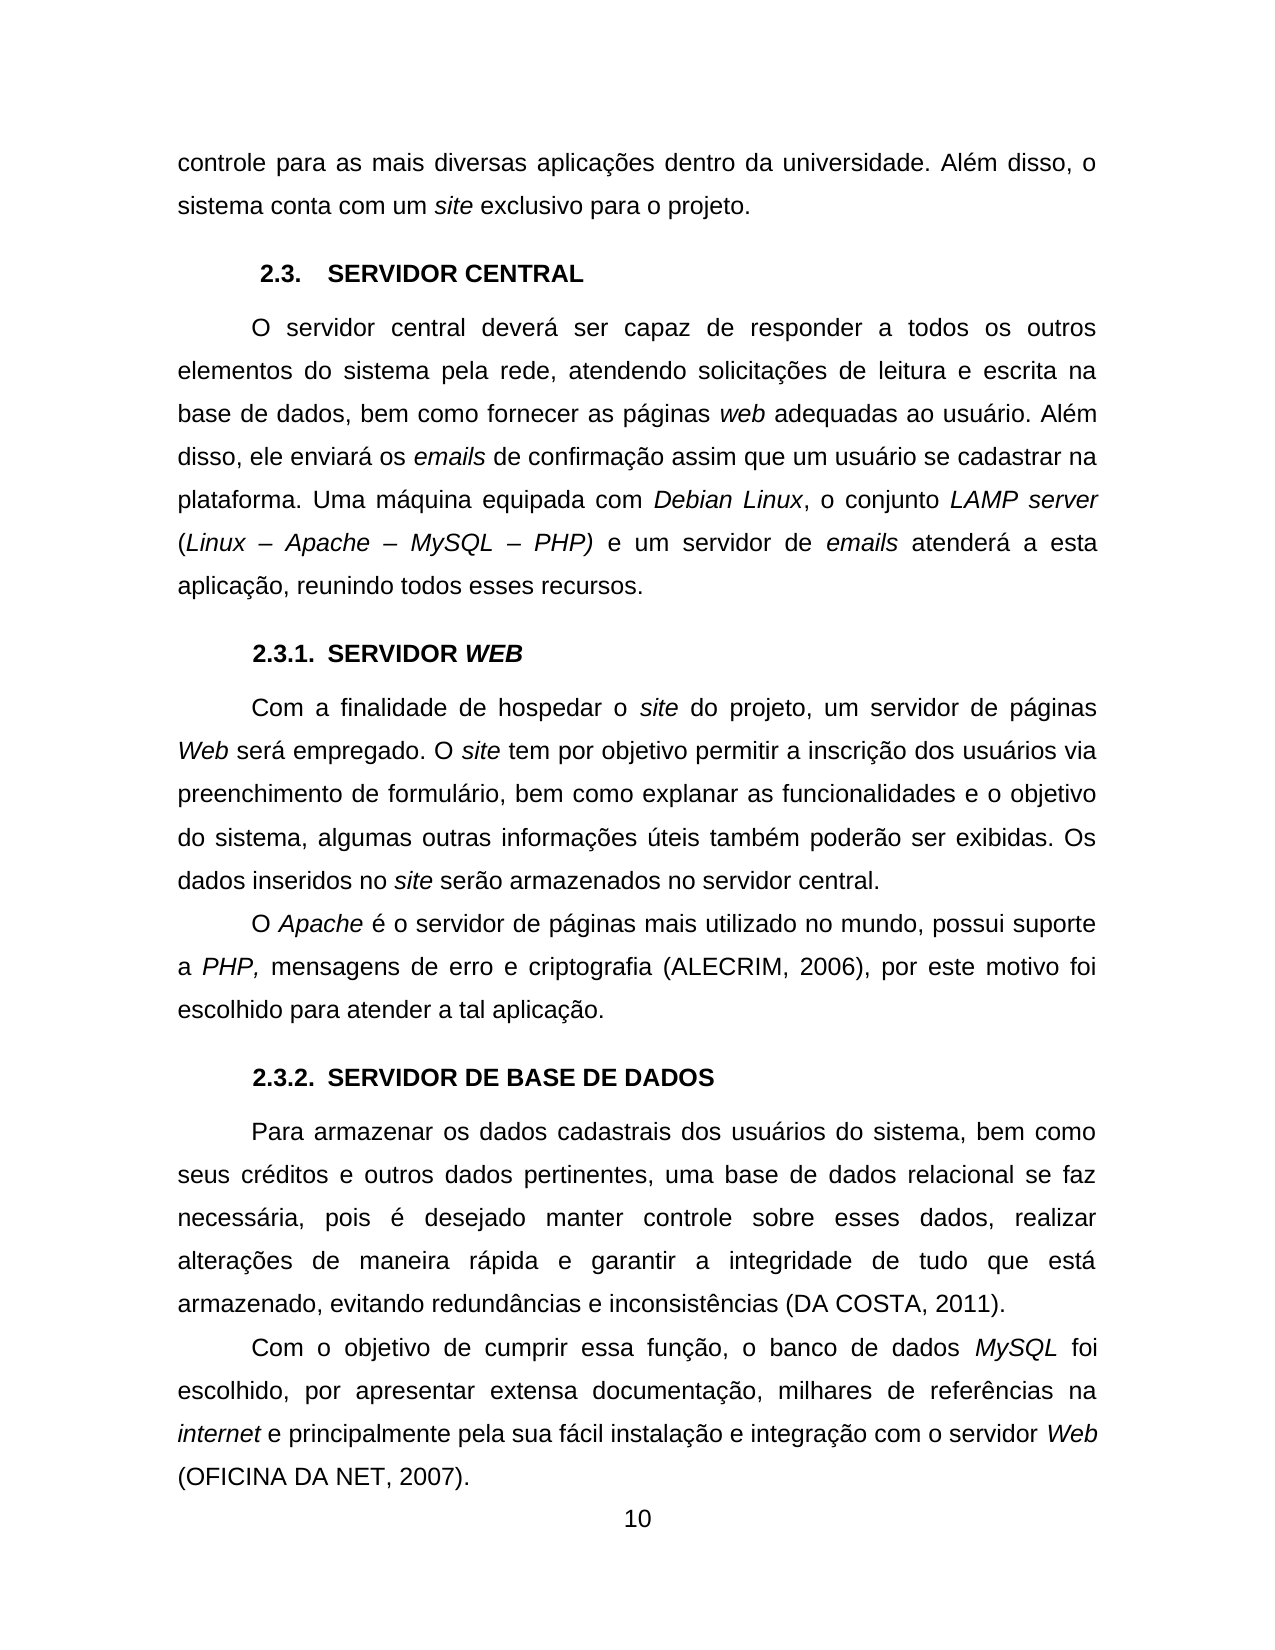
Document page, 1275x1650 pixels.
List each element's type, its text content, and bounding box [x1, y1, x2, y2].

text O servidor central deverá ser capaz de responder a todos os outros elementos do sistema pela rede, atendendo solicitações de leitura e escrita na base de dados, bem como fornecer as páginas web adequadas ao usuário. Além disso, ele enviará os emails de confirmação assim que um usuário se cadastrar na plataforma. Uma máquina equipada com Debian Linux, o conjunto LAMP server (Linux – Apache – MySQL – PHP) e um servidor de emails atenderá a esta aplicação, reunindo todos esses recursos. [177, 313, 1098, 600]
subtitle Servidor Web [252, 639, 1098, 668]
text Com o objetivo de cumprir essa função, o banco de dados MySQL foi escolhido, por apresentar extensa documentação, milhares de referências na internet e principalmente pela sua fácil instalação e integração com o servidor Web (OFICINA DA NET, 2007). [177, 1333, 1098, 1491]
text O Apache é o servidor de páginas mais utilizado no mundo, possui suporte a PHP, mensagens de erro e criptografia (ALECRIM, 2006), por este motivo foi escolhido para atender a tal aplicação. [177, 909, 1098, 1024]
subtitle Servidor Central [260, 259, 1098, 288]
text Para armazenar os dados cadastrais dos usuários do sistema, bem como seus créditos e outros dados pertinentes, uma base de dados relacional se faz necessária, pois é desejado manter controle sobre esses dados, realizar alterações de maneira rápida e garantir a integridade de tudo que está armazenado, evitando redundâncias e inconsistências (DA COSTA, 2011). [177, 1117, 1098, 1318]
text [177, 148, 1098, 219]
subtitle Servidor de Base de Dados [252, 1063, 1098, 1092]
text Com a finalidade de hospedar o site do projeto, um servidor de páginas Web será empregado. O site tem por objetivo permitir a inscrição dos usuários via preenchimento de formulário, bem como explanar as funcionalidades e o objetivo do sistema, algumas outras informações úteis também poderão ser exibidas. Os dados inseridos no site serão armazenados no servidor central. [177, 693, 1098, 894]
